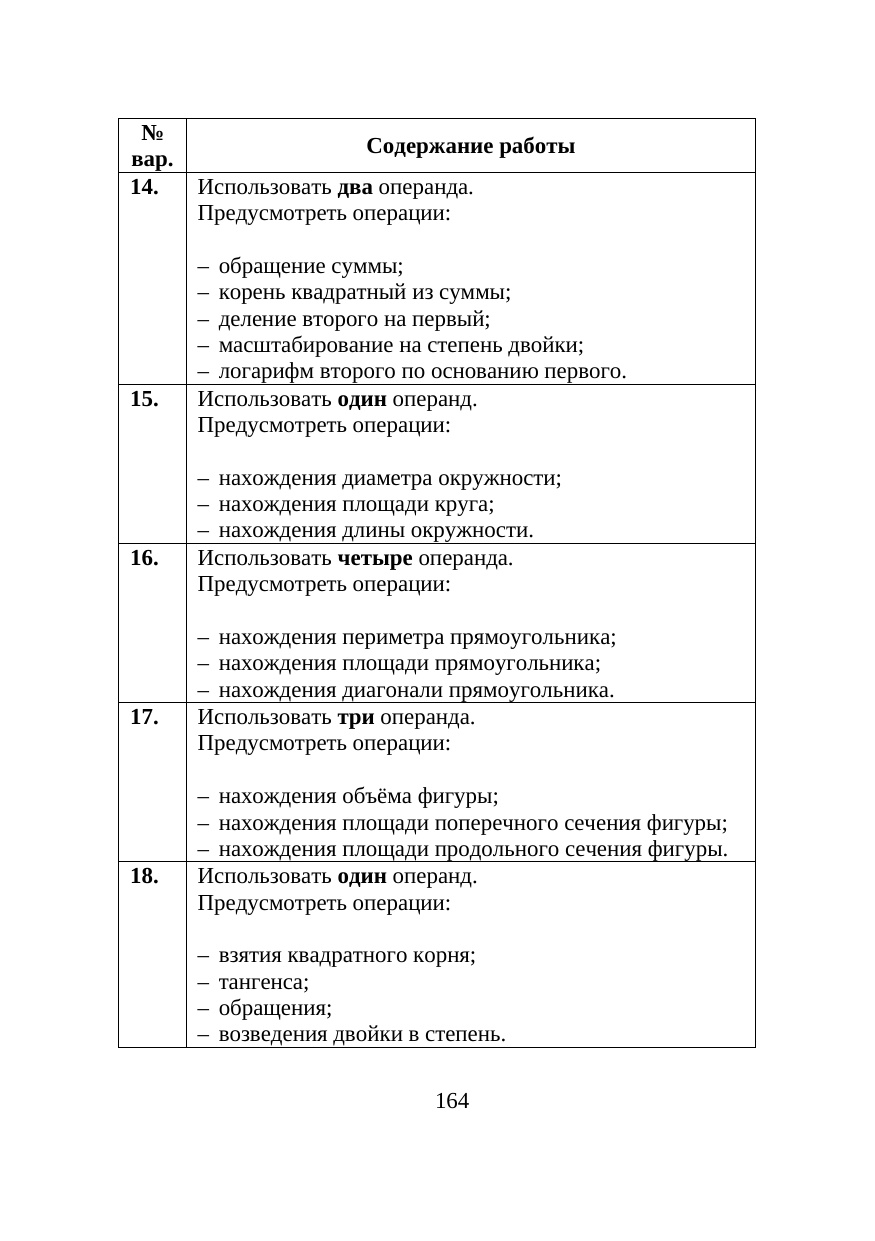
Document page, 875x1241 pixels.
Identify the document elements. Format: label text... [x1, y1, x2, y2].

table_cell Использовать три операнда. Предусмотреть операции: – нахождения объёма фигуры; – нахождения площади поперечного сечения фигуры; – нахождения площади продольного сечения фигуры. [187, 703, 755, 861]
table_header № вар. [119, 119, 186, 172]
table_cell 17. [119, 703, 186, 861]
table_cell 16. [119, 544, 186, 702]
table_cell Использовать один операнд. Предусмотреть операции: – взятия квадратного корня; – тангенса; – обращения; – возведения двойки в степень. [187, 862, 755, 1047]
table_cell Использовать один операнд. Предусмотреть операции: – нахождения диаметра окружности; – нахождения площади круга; – нахождения длины окружности. [187, 385, 755, 543]
table_cell 15. [119, 385, 186, 543]
table_cell Использовать два операнда. Предусмотреть операции: – обращение суммы; – корень квадратный из суммы; – деление второго на первый; – масштабирование на степень двойки; – логарифм второго по основанию первого. [187, 173, 755, 384]
table_header Содержание работы [187, 119, 755, 172]
table_cell 18. [119, 862, 186, 1047]
table_cell Использовать четыре операнда. Предусмотреть операции: – нахождения периметра прямоугольника; – нахождения площади прямоугольника; – нахождения диагонали прямоугольника. [187, 544, 755, 702]
table_cell 14. [119, 173, 186, 384]
